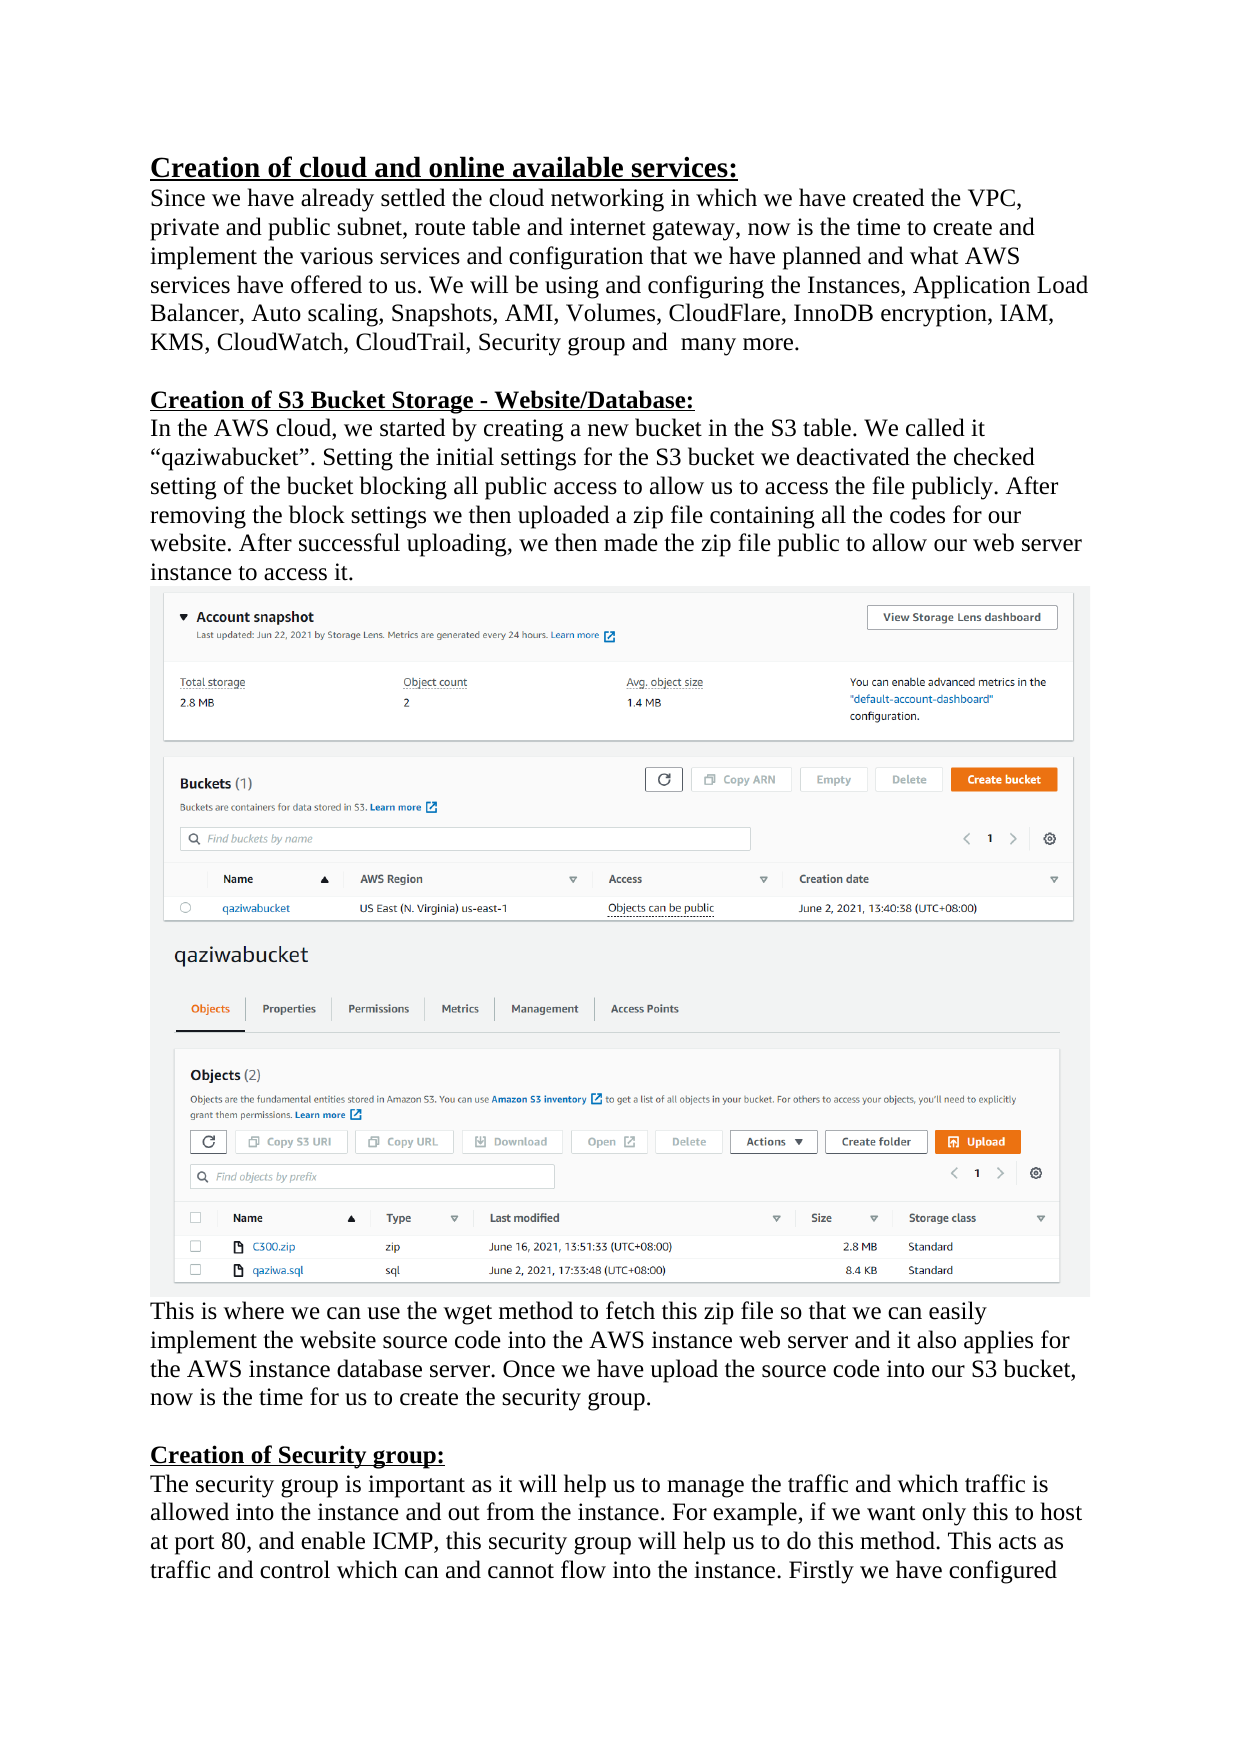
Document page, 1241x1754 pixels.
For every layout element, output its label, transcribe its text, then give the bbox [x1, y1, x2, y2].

text Creation of Security group: [150, 1440, 1090, 1469]
text In the AWS cloud, we started by creating a new bucket in the S3 table. We called it “qaziwabucket”. Setting the initial settings for the S3 bucket we deactivated the checked setting of the bucket blocking all public access to allow us to access the file publicly. After removing the block settings we then uploaded a zip file containing all the codes for our website. After successful uploading, we then made the zip file public to allow our web server instance to access it. [150, 413, 1090, 586]
text This is where we can use the wget method to fetch this zip file so that we can easily implement the website source code into the AWS instance web server and it also applies for the AWS instance database server. Once we have upload the source code into our S3 bucket, now is the time for us to create the security group. [150, 1297, 1090, 1411]
text Creation of S3 Bucket Storage - Website/Database: [150, 385, 1090, 413]
text Since we have already settled the cloud networking in which we have created the VPC, private and public subnet, route table and internet gateway, now is the time to create and implement the various services and configuration that we have planned and what AWS services have offered to us. We will be using and configuring the Instances, Application Load Balancer, Auto scaling, Snapshots, AMI, Volumes, CloudFlare, InnoDB encryption, IAM, KMS, CloudWatch, CloudTrail, Security group and many more. [150, 183, 1090, 356]
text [150, 1469, 1090, 1584]
text Creation of cloud and online available services: [150, 150, 1090, 183]
picture [150, 586, 1091, 1297]
